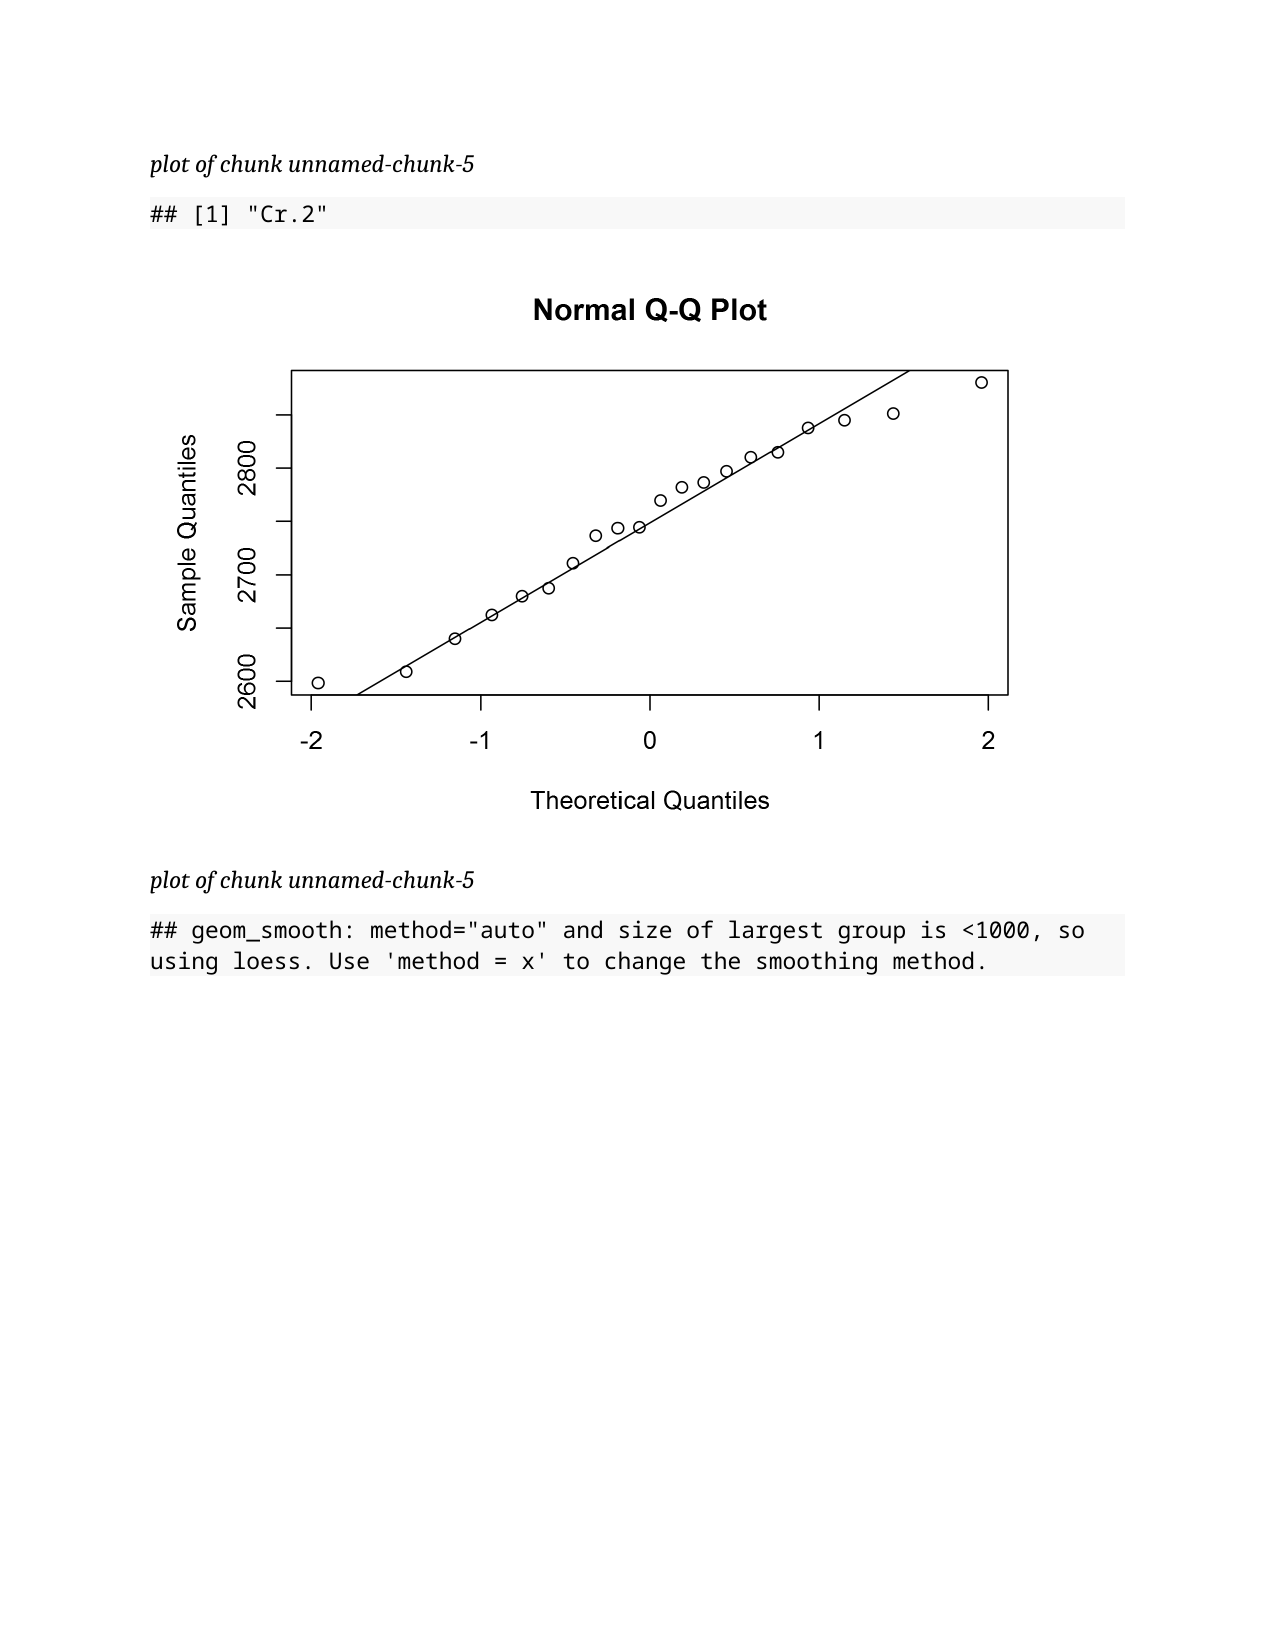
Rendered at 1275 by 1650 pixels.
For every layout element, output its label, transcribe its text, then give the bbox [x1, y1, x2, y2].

text plot of chunk unnamed-chunk-5 [150, 150, 1125, 179]
text ## geom_smooth: method="auto" and size of largest group is <1000, so using loess. Use 'method = x' to change the smoothing method. [150, 914, 1125, 976]
picture [168, 247, 1071, 848]
text plot of chunk unnamed-chunk-5 [150, 866, 1125, 895]
text ## [1] "Cr.2" [150, 197, 1125, 229]
